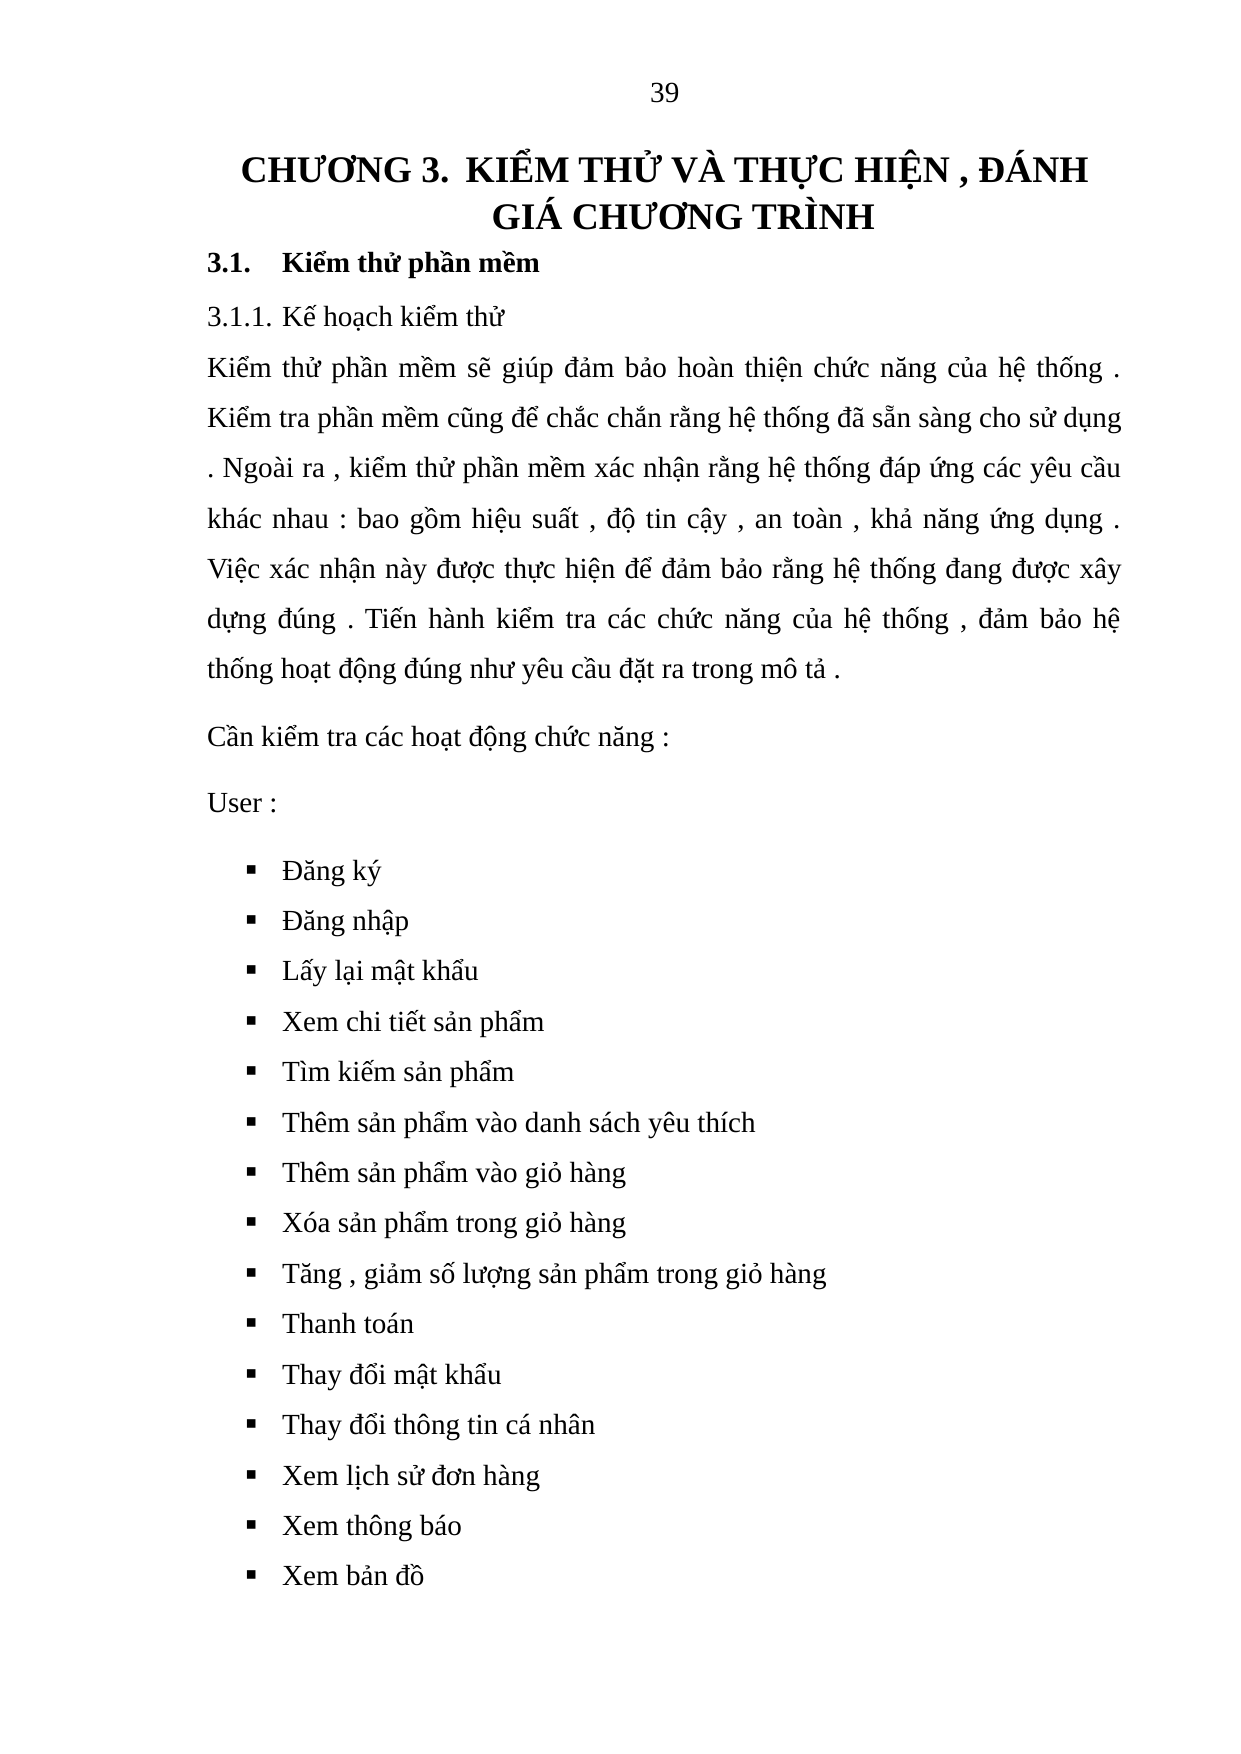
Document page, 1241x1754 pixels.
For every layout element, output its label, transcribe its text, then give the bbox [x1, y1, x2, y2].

list Đăng nhập [244, 903, 1122, 937]
list Xem lịch sử đơn hàng [244, 1458, 1122, 1491]
list Thay đổi thông tin cá nhân [244, 1407, 1122, 1441]
list Xóa sản phẩm trong giỏ hàng [244, 1206, 1122, 1239]
list Thêm sản phẩm vào danh sách yêu thích [244, 1105, 1122, 1138]
text User : [207, 786, 1122, 819]
text Cần kiểm tra các hoạt động chức năng : [207, 719, 1122, 752]
subtitle KIỂM THỬ VÀ THỰC HIỆN , ĐÁNH GIÁ CHƯƠNG TRÌNH [207, 148, 1122, 237]
list Đăng ký [244, 853, 1122, 886]
list Xem chi tiết sản phẩm [244, 1004, 1122, 1037]
text Kiểm thử phần mềm sẽ giúp đảm bảo hoàn thiện chức năng của hệ thống . Kiểm tra phần mềm cũng để chắc chắn rằng hệ thống đã sẵn sàng cho sử dụng . Ngoài ra , kiểm thử phần mềm xác nhận rằng hệ thống đáp ứng các yêu cầu khác nhau : bao gồm hiệu suất , độ tin cậy , an toàn , khả năng ứng dụng . Việc xác nhận này được thực hiện để đảm bảo rằng hệ thống đang được xây dựng đúng . Tiến hành kiểm tra các chức năng của hệ thống , đảm bảo hệ thống hoạt động đúng như yêu cầu đặt ra trong mô tả . [207, 350, 1122, 685]
list Tăng , giảm số lượng sản phẩm trong giỏ hàng [244, 1256, 1122, 1289]
list Thay đổi mật khẩu [244, 1357, 1122, 1390]
list Tìm kiếm sản phẩm [244, 1054, 1122, 1088]
subtitle Kế hoạch kiểm thử [207, 299, 1122, 333]
list Thêm sản phẩm vào giỏ hàng [244, 1155, 1122, 1189]
subtitle Kiểm thử phần mềm [207, 245, 1122, 278]
list Lấy lại mật khẩu [244, 953, 1122, 987]
list Thanh toán [244, 1306, 1122, 1340]
list Xem bản đồ [244, 1558, 1122, 1592]
list Xem thông báo [244, 1508, 1122, 1542]
